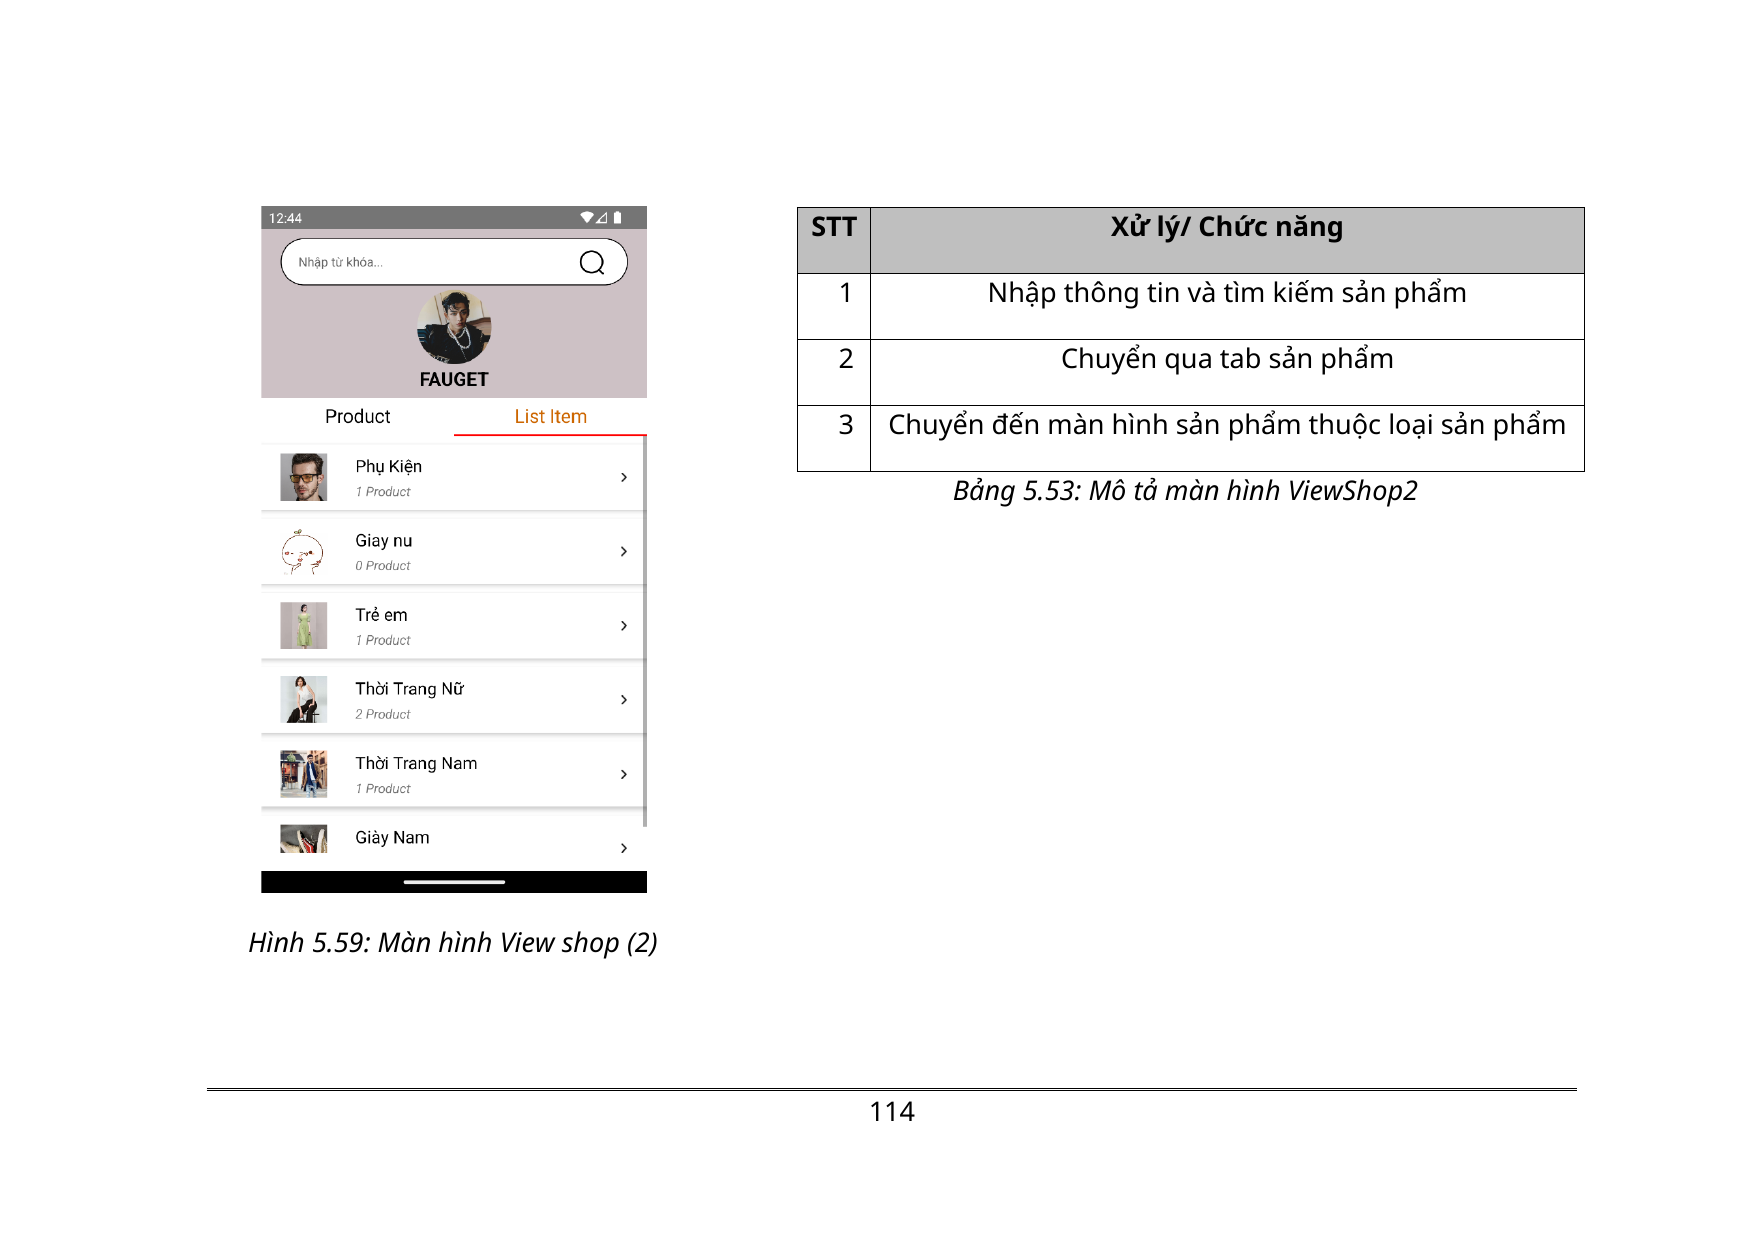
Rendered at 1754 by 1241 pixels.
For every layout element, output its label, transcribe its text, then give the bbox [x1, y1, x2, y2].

table_cell Chuyển đến màn hình sản phẩm thuộc loại sản phẩm [871, 406, 1584, 471]
table_header Xử lý/ Chức năng [871, 208, 1584, 273]
table_cell Chuyển qua tab sản phẩm [871, 340, 1584, 404]
table_cell [798, 340, 870, 404]
table_header STT [798, 208, 870, 273]
table_cell Nhập thông tin và tìm kiếm sản phẩm [871, 274, 1584, 339]
table_cell [798, 274, 870, 339]
table_cell [798, 406, 870, 471]
picture [261, 206, 647, 893]
